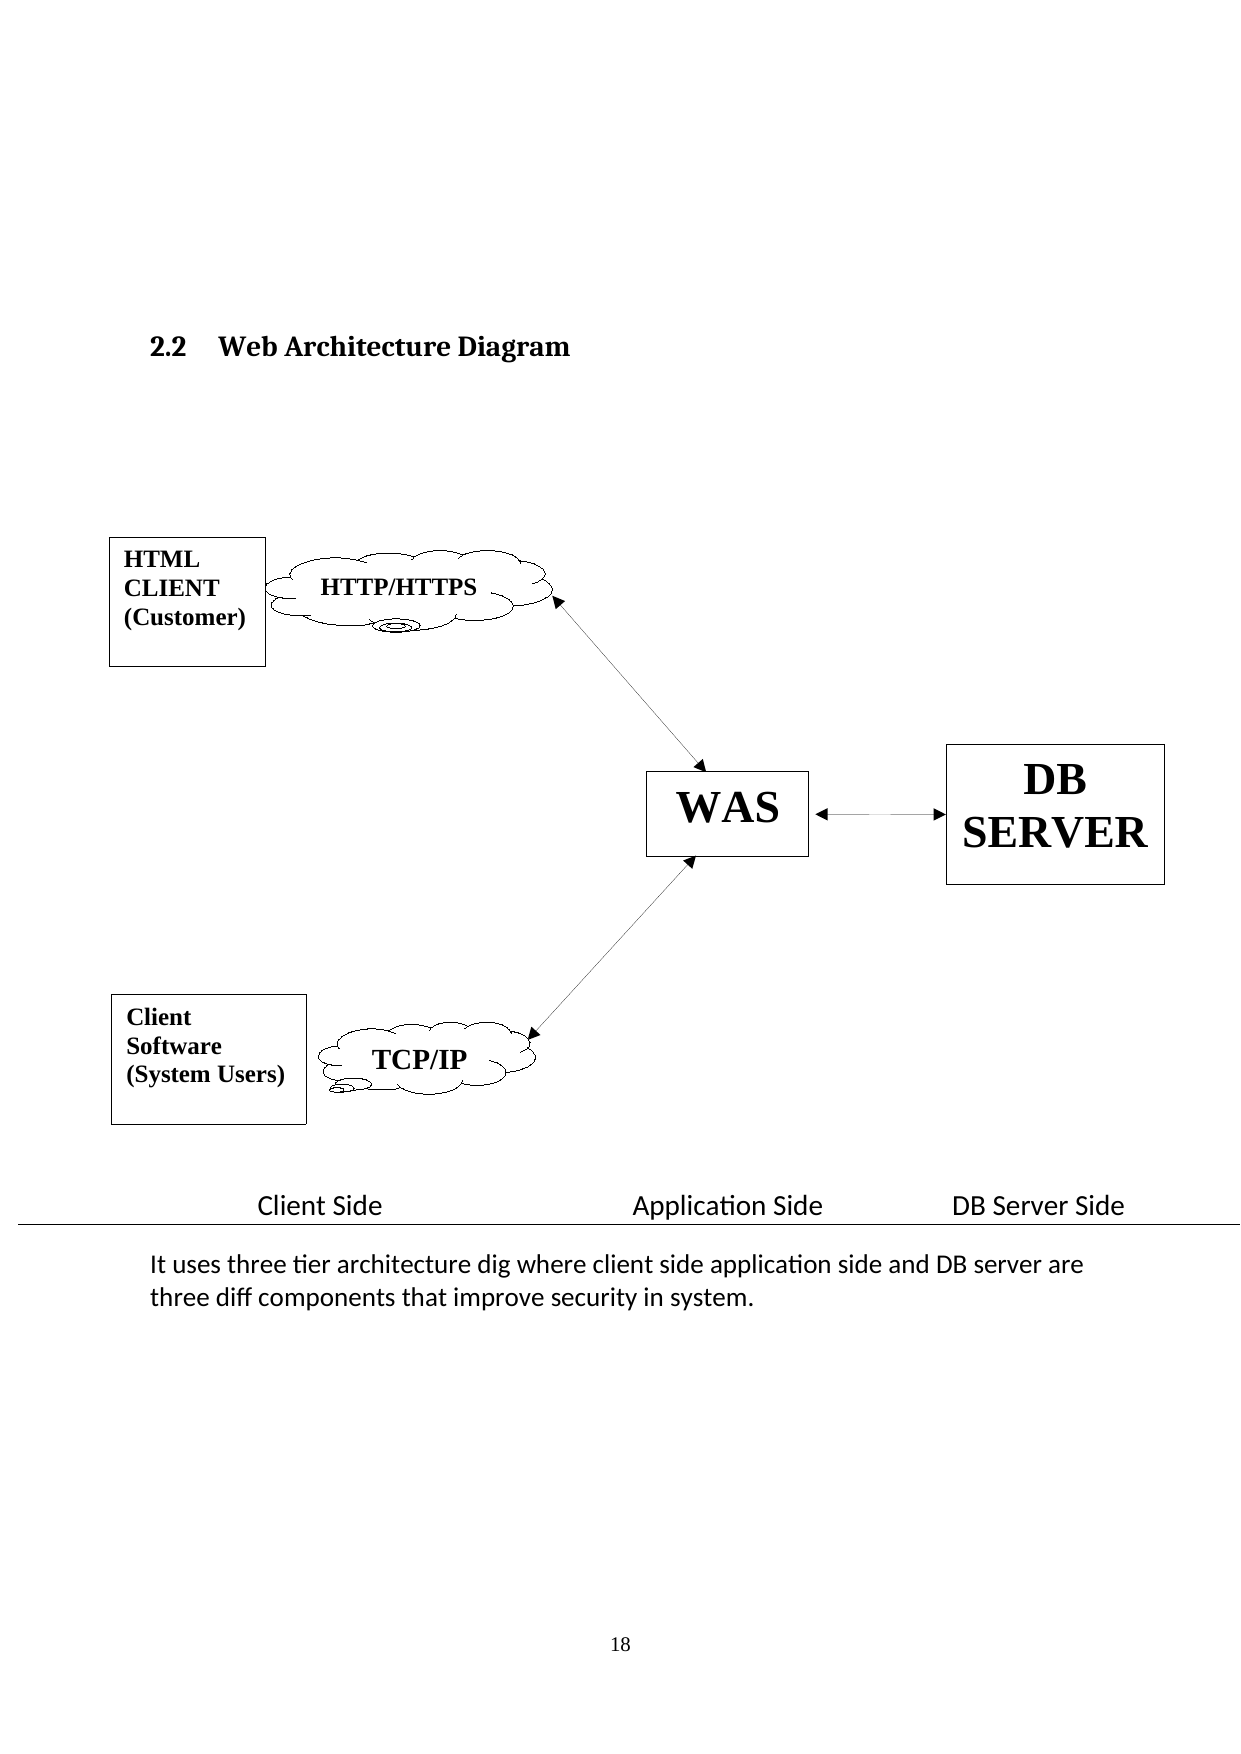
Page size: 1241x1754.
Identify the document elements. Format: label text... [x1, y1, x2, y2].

text Client Side Application Side DB Server Side [61, 1187, 1232, 1223]
subtitle 2.2 Web Architecture Diagram [150, 330, 1090, 364]
text It uses three tier architecture dig where client side application side and DB server are three diff components that improve security in system. [150, 1225, 1090, 1313]
